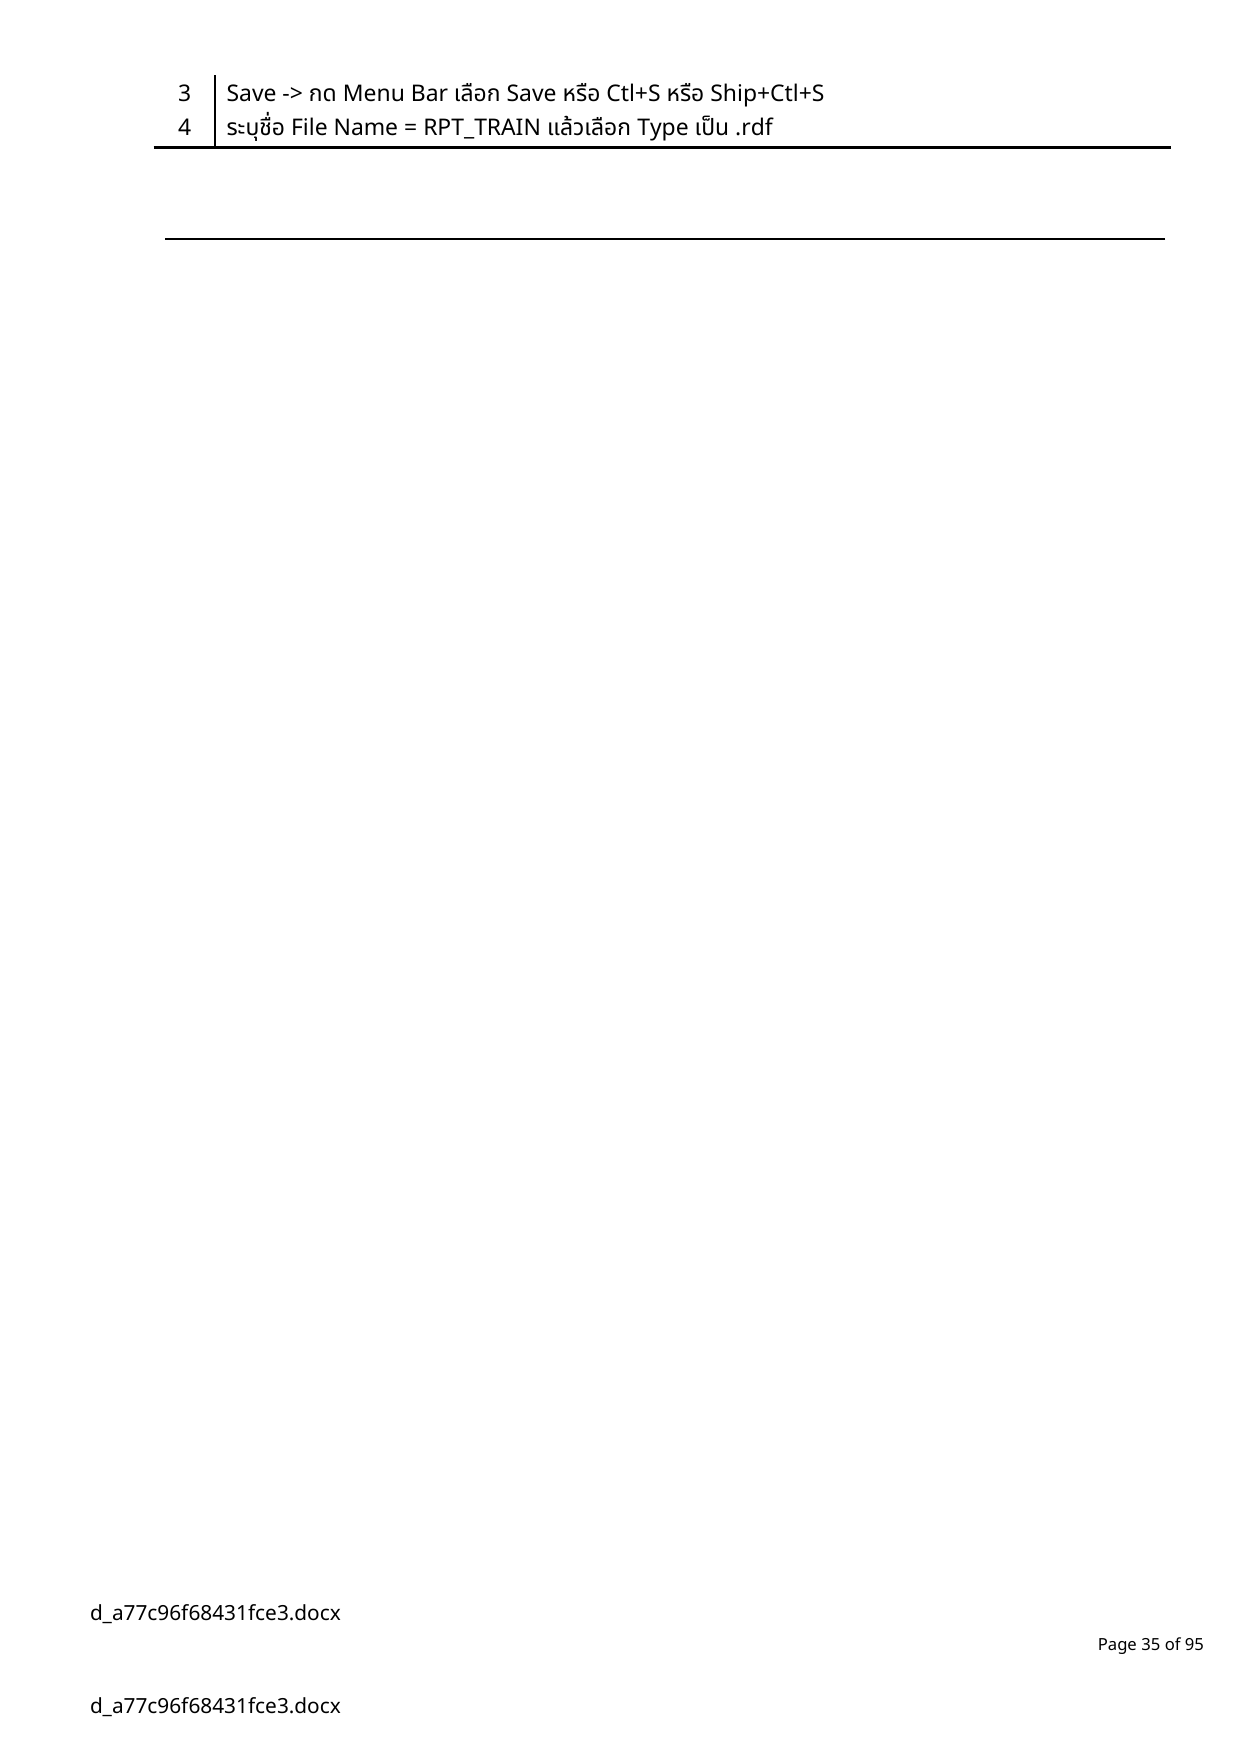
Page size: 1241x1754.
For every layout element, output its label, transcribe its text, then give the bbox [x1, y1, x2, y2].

table_cell ระบุชื่อ File Name = RPT_TRAIN แล้วเลือก Type เป็น .rdf [216, 111, 1171, 146]
table_cell Save -> กด Menu Bar เลือก Save หรือ Ctl+S หรือ Ship+Ctl+S [216, 75, 1171, 111]
table_cell 4 [154, 111, 214, 146]
table_cell 3 [154, 75, 214, 111]
